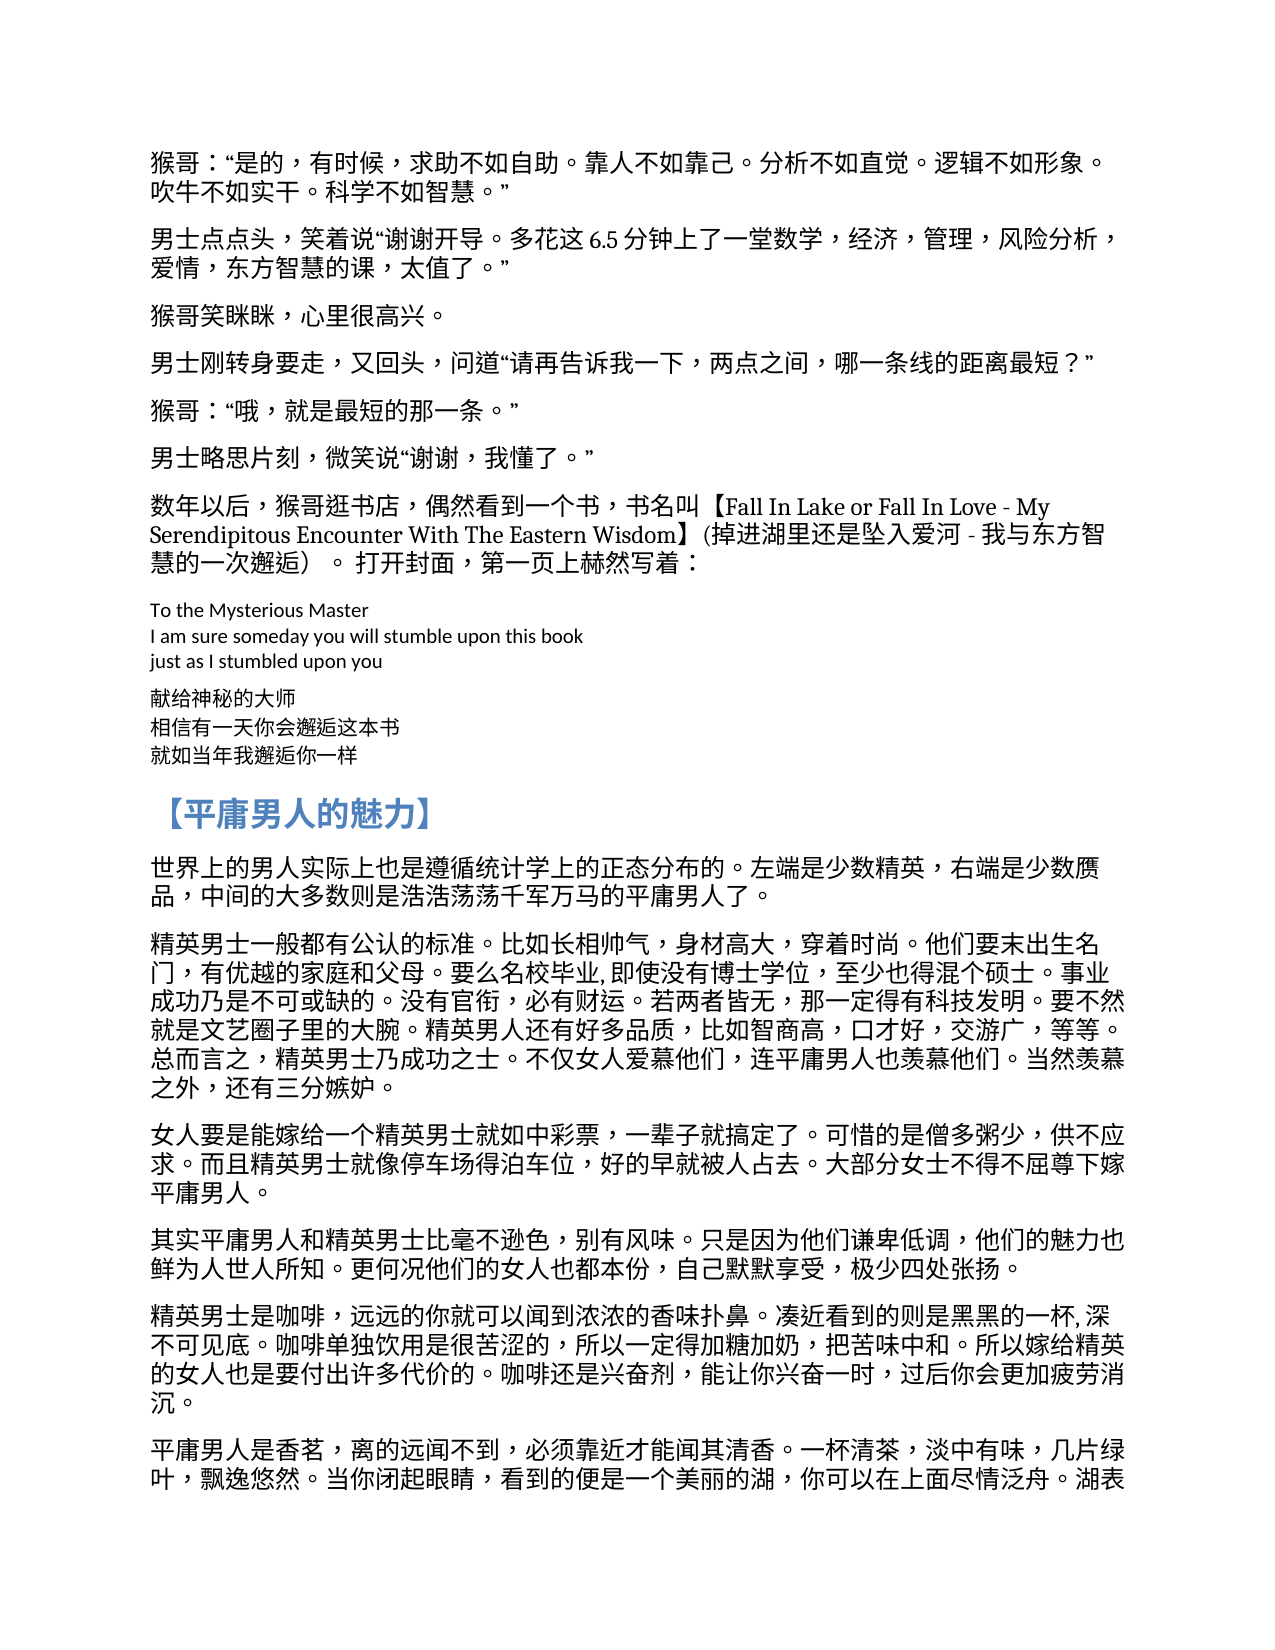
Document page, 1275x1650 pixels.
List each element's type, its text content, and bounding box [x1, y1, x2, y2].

text 其实平庸男人和精英男士比毫不逊色，别有风味。只是因为他们谦卑低调，他们的魅力也鲜为人世人所知。更何况他们的女人也都本份，自己默默享受，极少四处张扬。 [150, 1227, 1125, 1284]
text 精英男士是咖啡，远远的你就可以闻到浓浓的香味扑鼻。凑近看到的则是黑黑的一杯, 深不可见底。咖啡单独饮用是很苦涩的，所以一定得加糖加奶，把苦味中和。所以嫁给精英的女人也是要付出许多代价的。咖啡还是兴奋剂，能让你兴奋一时，过后你会更加疲劳消沉。 [150, 1303, 1125, 1418]
subtitle 【平庸男人的魅力】 [150, 790, 1125, 836]
text 猴哥：“是的，有时候，求助不如自助。靠人不如靠己。分析不如直觉。逻辑不如形象。吹牛不如实干。科学不如智慧。” [150, 150, 1125, 207]
text 精英男士一般都有公认的标准。比如长相帅气，身材高大，穿着时尚。他们要末出生名门，有优越的家庭和父母。要么名校毕业, 即使没有博士学位，至少也得混个硕士。事业成功乃是不可或缺的。没有官衔，必有财运。若两者皆无，那一定得有科技发明。要不然就是文艺圈子里的大腕。精英男人还有好多品质，比如智商高，口才好，交游广，等等。总而言之，精英男士乃成功之士。不仅女人爱慕他们，连平庸男人也羡慕他们。当然羡慕之外，还有三分嫉妒。 [150, 931, 1125, 1103]
text 男士点点头，笑着说“谢谢开导。多花这6.5分钟上了一堂数学，经济，管理，风险分析，爱情，东方智慧的课，太值了。” [150, 226, 1125, 284]
text 献给神秘的大师 相信有一天你会邂逅这本书 就如当年我邂逅你一样 [150, 684, 1125, 769]
text 世界上的男人实际上也是遵循统计学上的正态分布的。左端是少数精英，右端是少数赝品，中间的大多数则是浩浩荡荡千军万马的平庸男人了。 [150, 854, 1125, 912]
text 猴哥：“哦，就是最短的那一条。” [150, 397, 1125, 426]
text To the Mysterious Master I am sure someday you will stumble upon this book just as I stumbled upon you [150, 597, 1125, 674]
text 男士刚转身要走，又回头，问道“请再告诉我一下，两点之间，哪一条线的距离最短？” [150, 350, 1125, 379]
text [150, 1437, 1125, 1494]
text 数年以后，猴哥逛书店，偶然看到一个书，书名叫【Fall In Lake or Fall In Love - My Serendipitous Encounter With The Eastern Wisdom】(掉进湖里还是坠入爱河 - 我与东方智慧的一次邂逅）。 打开封面，第一页上赫然写着： [150, 492, 1125, 579]
text 男士略思片刻，微笑说“谢谢，我懂了。” [150, 445, 1125, 474]
text 猴哥笑眯眯，心里很高兴。 [150, 302, 1125, 331]
text 女人要是能嫁给一个精英男士就如中彩票，一辈子就搞定了。可惜的是僧多粥少，供不应求。而且精英男士就像停车场得泊车位，好的早就被人占去。大部分女士不得不屈尊下嫁平庸男人。 [150, 1122, 1125, 1208]
